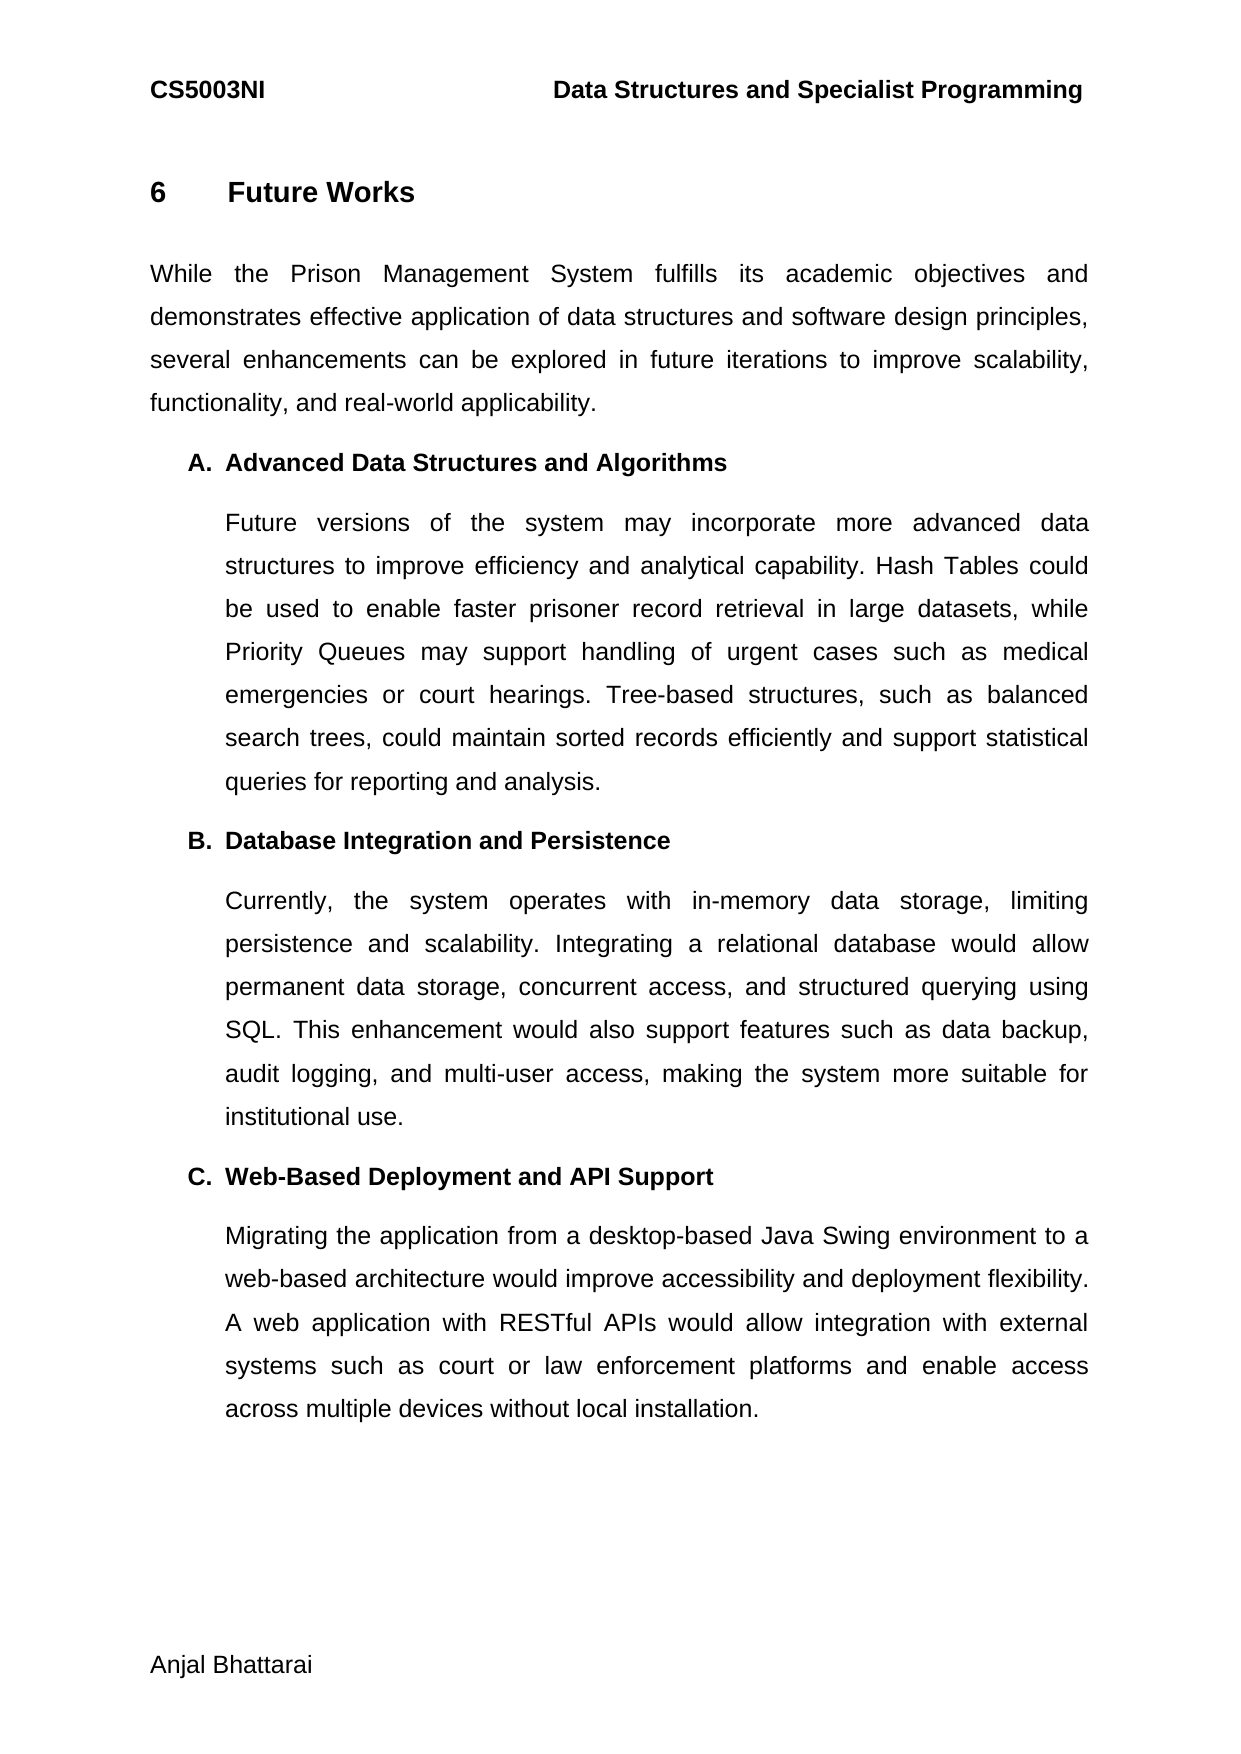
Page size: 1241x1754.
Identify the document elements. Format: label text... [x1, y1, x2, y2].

text While the Prison Management System fulfills its academic objectives and demonstrates effective application of data structures and software design principles, several enhancements can be explored in future iterations to improve scalability, functionality, and real-world applicability. [150, 259, 1090, 417]
text Currently, the system operates with in-memory data storage, limiting persistence and scalability. Integrating a relational database would allow permanent data storage, concurrent access, and structured querying using SQL. This enhancement would also support features such as data backup, audit logging, and multi-user access, making the system more suitable for institutional use. [225, 886, 1090, 1131]
list Advanced Data Structures and Algorithms [187, 448, 1090, 477]
subtitle Future Works [150, 175, 1090, 208]
text Future versions of the system may incorporate more advanced data structures to improve efficiency and analytical capability. Hash Tables could be used to enable faster prisoner record retrieval in large datasets, while Priority Queues may support handling of urgent cases such as medical emergencies or court hearings. Tree-based structures, such as balanced search trees, could maintain sorted records efficiently and support statistical queries for reporting and analysis. [225, 508, 1090, 795]
text Migrating the application from a desktop-based Java Swing environment to a web-based architecture would improve accessibility and deployment flexibility. A web application with RESTful APIs would allow integration with external systems such as court or law enforcement platforms and enable access across multiple devices without local installation. [225, 1221, 1090, 1423]
list Web-Based Deployment and API Support [187, 1162, 1090, 1190]
list Database Integration and Persistence [187, 826, 1090, 855]
